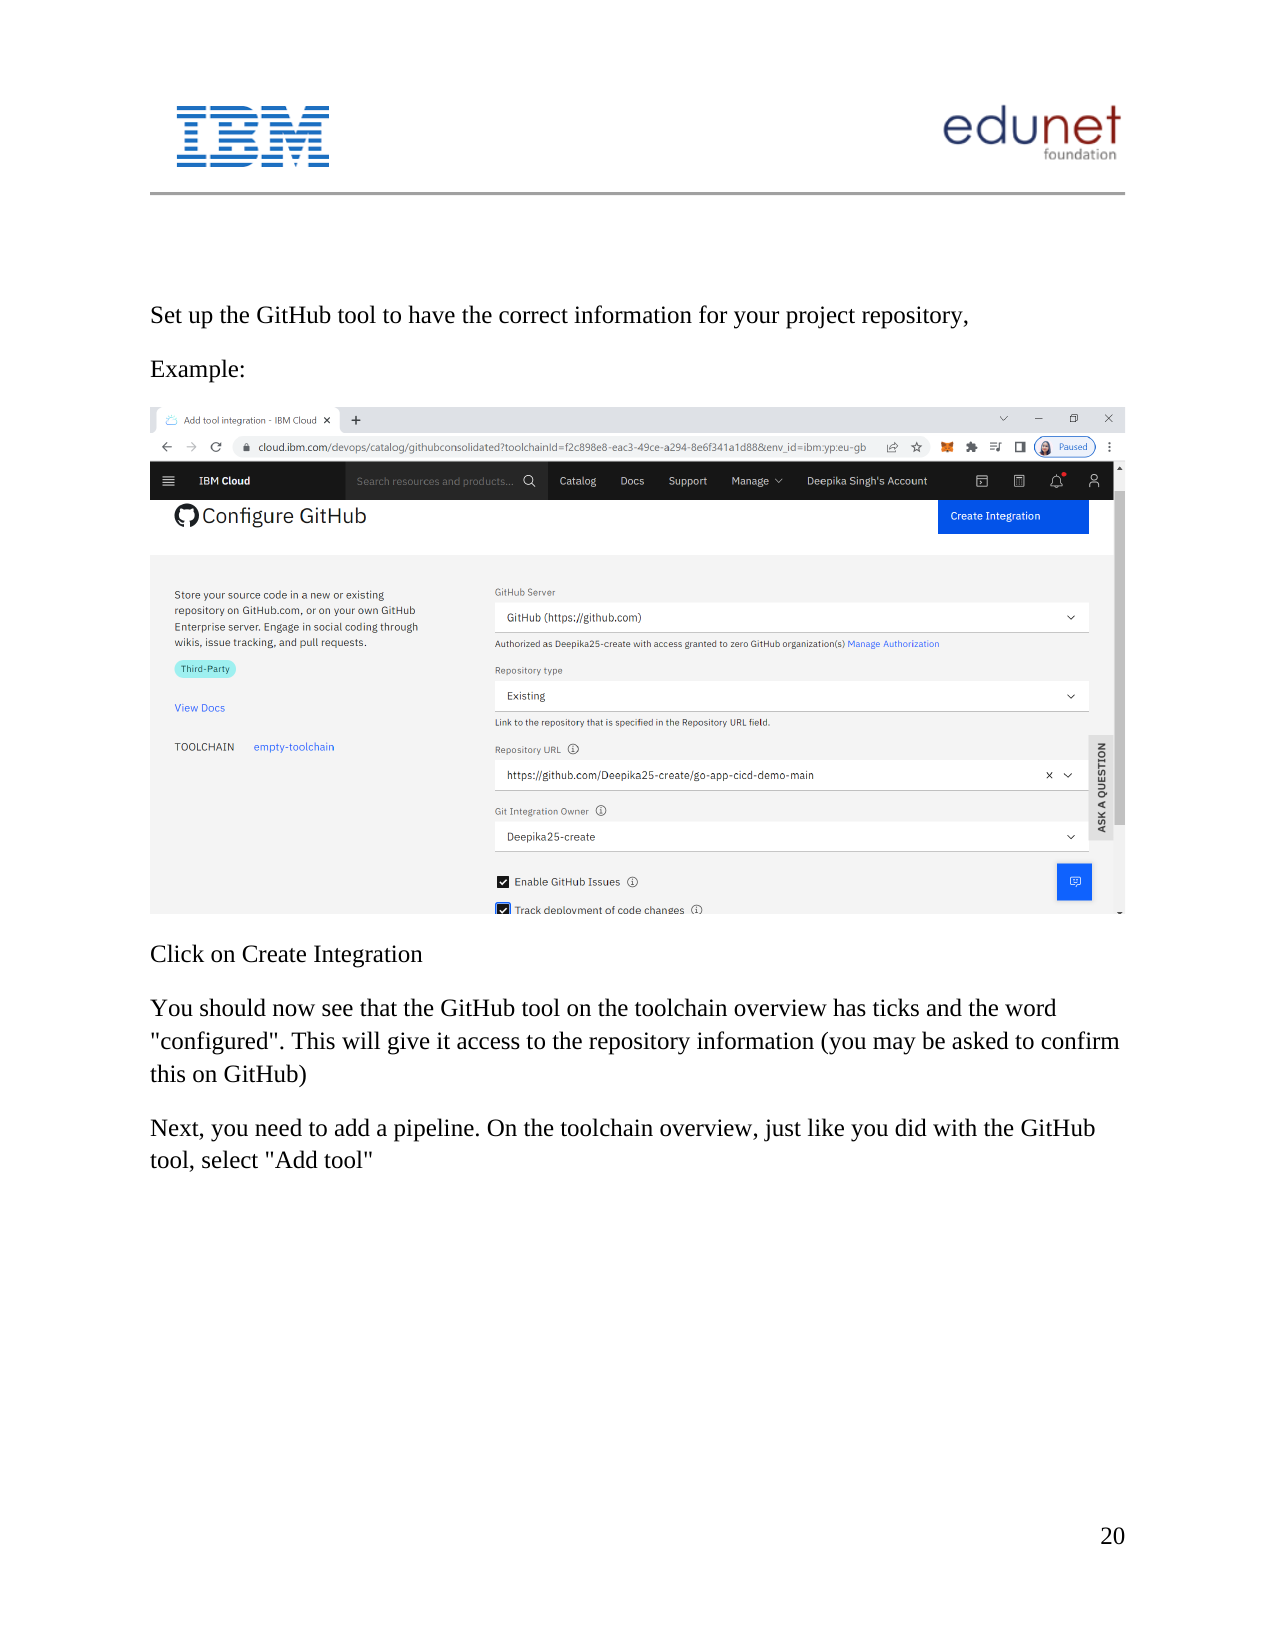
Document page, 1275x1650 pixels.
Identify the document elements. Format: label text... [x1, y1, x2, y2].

text Set up the GitHub tool to have the correct information for your project repository, [150, 300, 1125, 328]
text Next, you need to add a pipeline. On the toolchain overview, just like you did with the GitHub tool, select "Add tool" [150, 1113, 1125, 1174]
picture [150, 407, 1125, 914]
picture [176, 106, 329, 167]
text Click on Create Integration [150, 939, 1125, 968]
picture [941, 95, 1125, 167]
text You should now see that the GitHub tool on the toolchain overview has ticks and the word "configured". This will give it access to the repository information (you may be asked to confirm this on GitHub) [150, 993, 1125, 1087]
text Example: [150, 354, 1125, 382]
